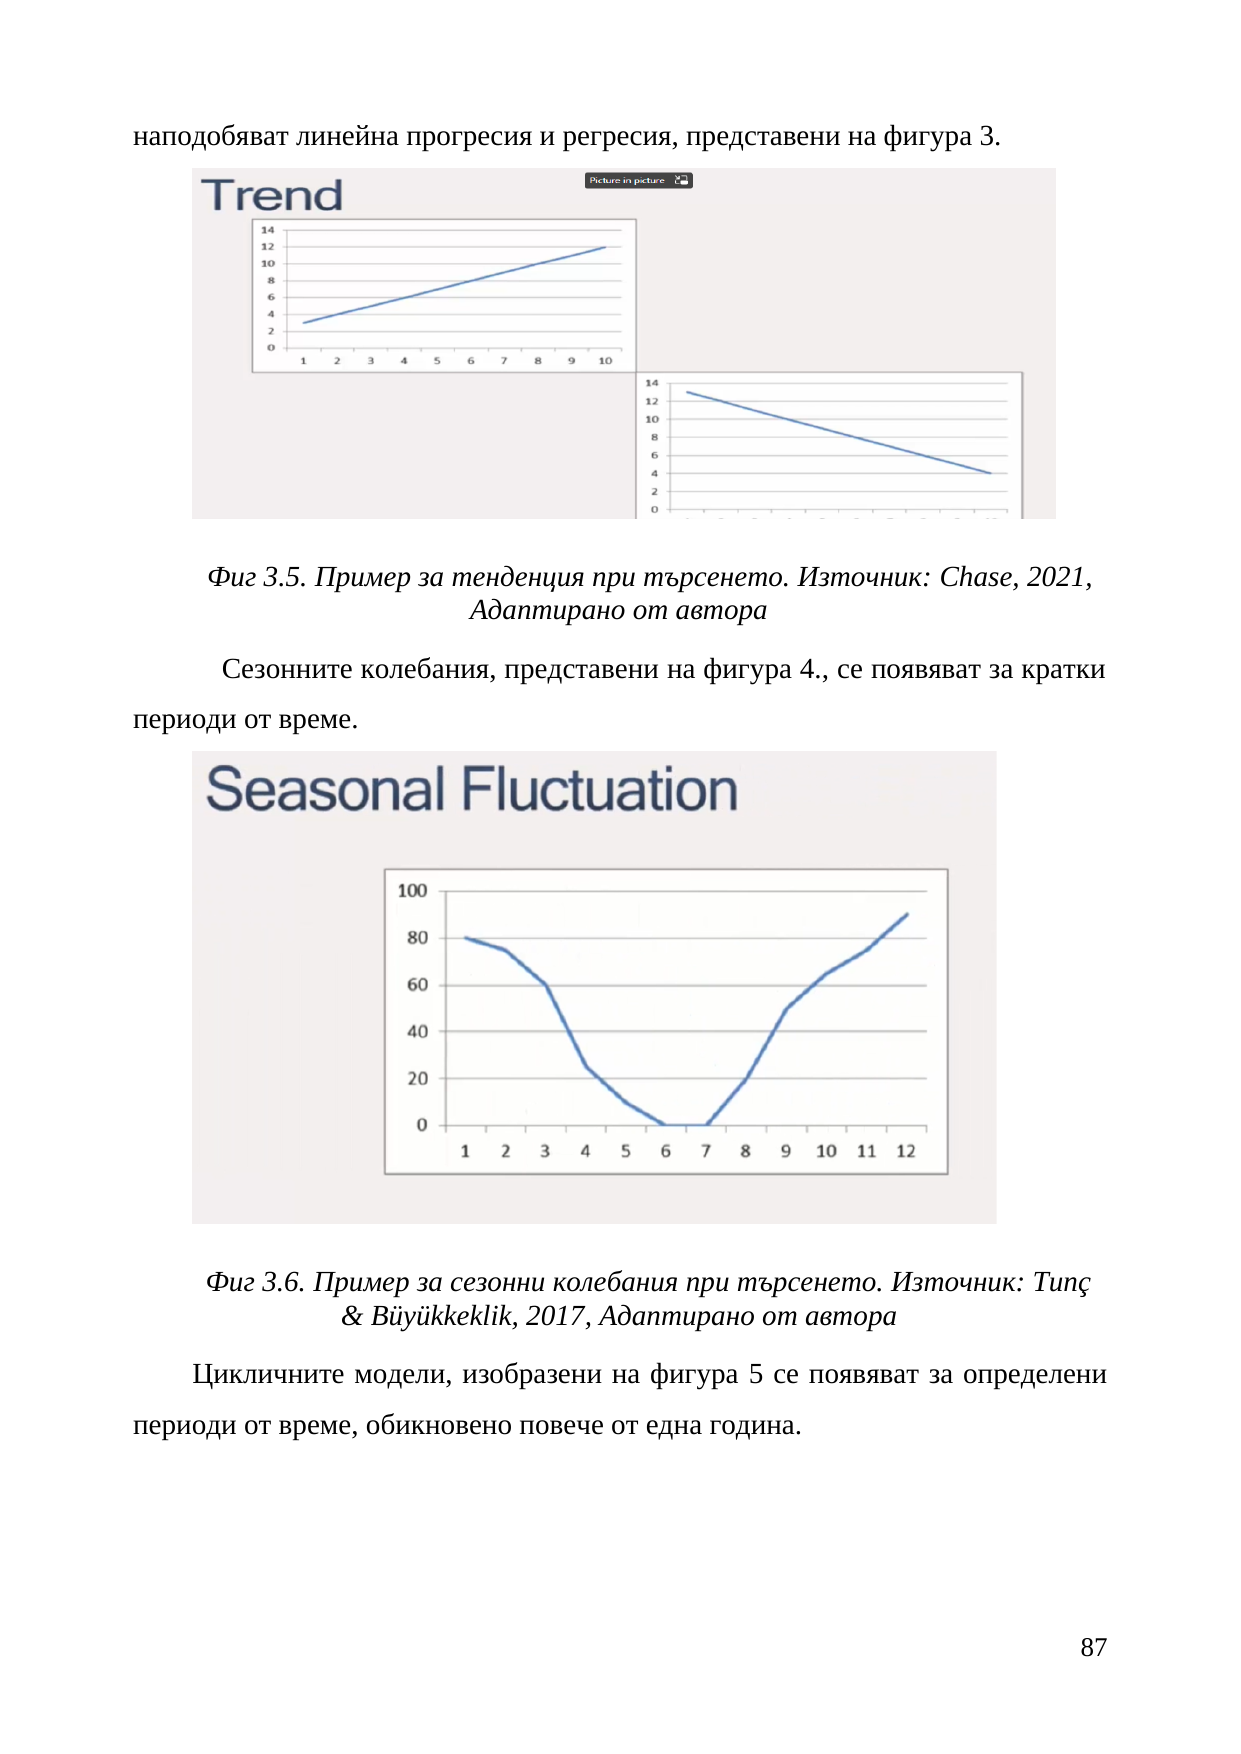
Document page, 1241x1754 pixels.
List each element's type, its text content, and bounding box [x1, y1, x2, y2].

title Фиг 3.6. Пример за сезонни колебания при търсенето. Източник: Tunç & Büyükkeklik, 2017, Адаптирано от автора [133, 1264, 1107, 1331]
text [133, 118, 1107, 152]
picture [192, 168, 1056, 519]
picture [192, 751, 997, 1224]
text Цикличните модели, изобразени на фигура 5 се появяват за определени периоди от време, обикновено повече от една година. [133, 1356, 1107, 1440]
title Фиг 3.5. Пример за тенденция при търсенето. Източник: Chase, 2021, Адаптирано от автора [133, 559, 1107, 626]
text Сезонните колебания, представени на фигура 4., се появяват за кратки периоди от време. [133, 651, 1107, 735]
